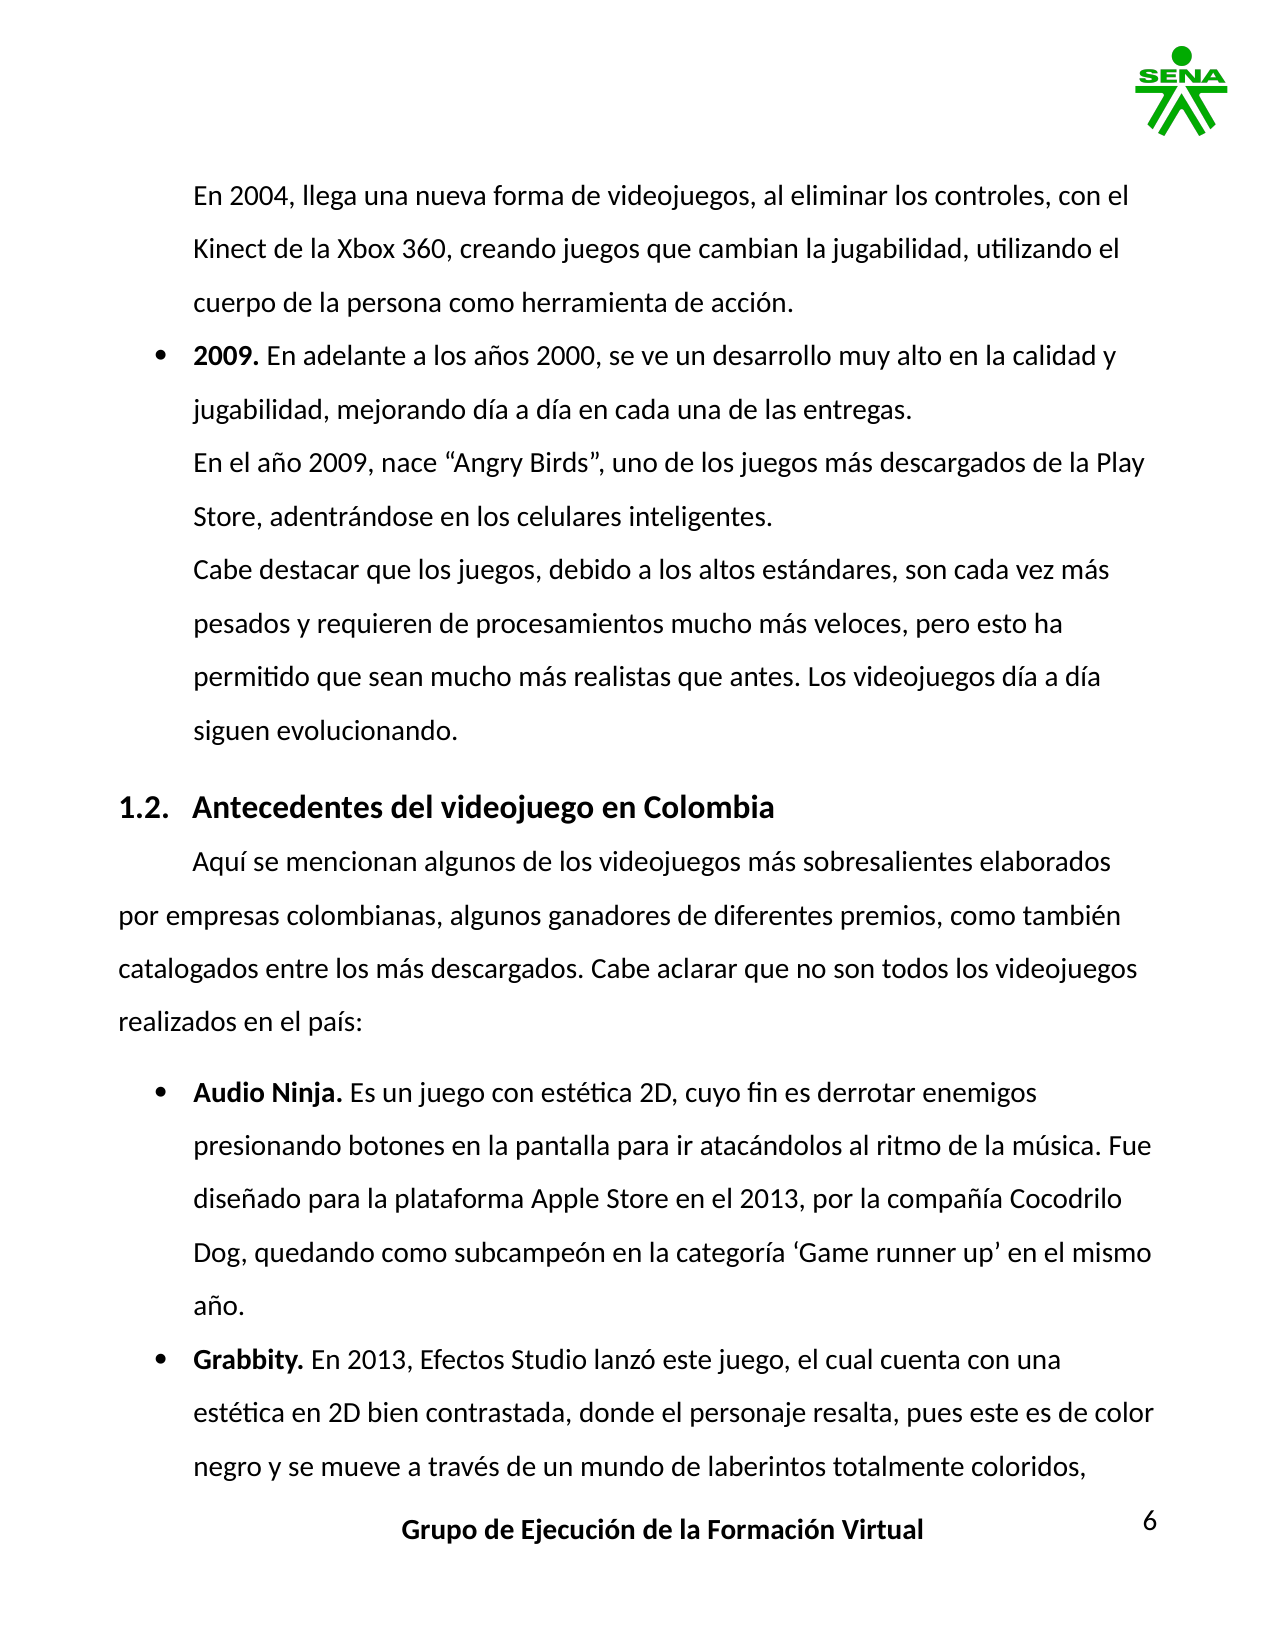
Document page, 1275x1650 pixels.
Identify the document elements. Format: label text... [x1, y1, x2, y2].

list En el año 2009, nace “Angry Birds”, uno de los juegos más descargados de la Play Store, adentrándose en los celulares inteligentes. [193, 444, 1157, 533]
picture [1135, 46, 1228, 136]
text Aquí se mencionan algunos de los videojuegos más sobresalientes elaborados por empresas colombianas, algunos ganadores de diferentes premios, como también catalogados entre los más descargados. Cabe aclarar que no son todos los videojuegos realizados en el país: [118, 843, 1157, 1039]
list Cabe destacar que los juegos, debido a los altos estándares, son cada vez más pesados y requieren de procesamientos mucho más veloces, pero esto ha permitido que sean mucho más realistas que antes. Los videojuegos día a día siguen evolucionando. [193, 551, 1157, 747]
list En 2004, llega una nueva forma de videojuegos, al eliminar los controles, con el Kinect de la Xbox 360, creando juegos que cambian la jugabilidad, utilizando el cuerpo de la persona como herramienta de acción. [193, 177, 1157, 320]
list 2009. En adelante a los años 2000, se ve un desarrollo muy alto en la calidad y jugabilidad, mejorando día a día en cada una de las entregas. [156, 337, 1157, 427]
subtitle Antecedentes del videojuego en Colombia [118, 786, 1157, 827]
list Audio Ninja. Es un juego con estética 2D, cuyo fin es derrotar enemigos presionando botones en la pantalla para ir atacándolos al ritmo de la música. Fue diseñado para la plataforma Apple Store en el 2013, por la compañía Cocodrilo Dog, quedando como subcampeón en la categoría ‘Game runner up’ en el mismo año. [156, 1074, 1157, 1323]
